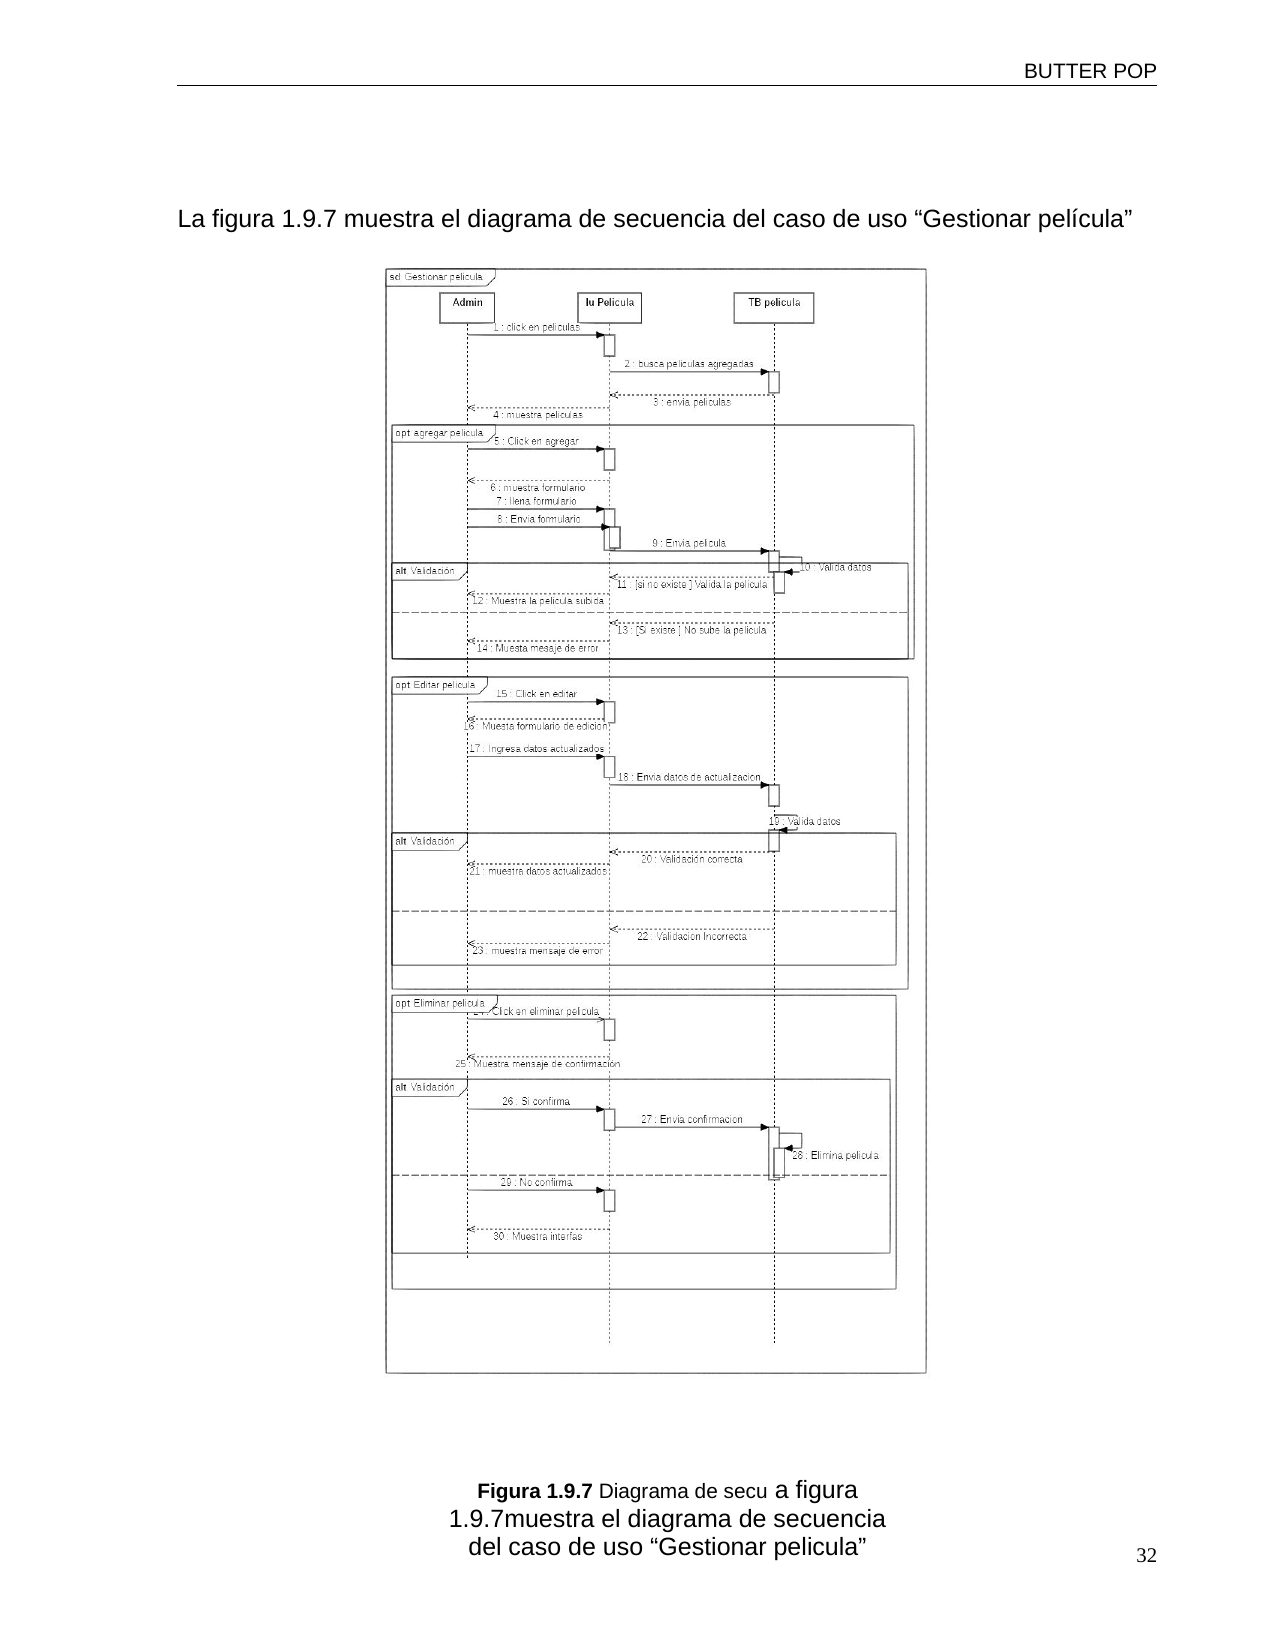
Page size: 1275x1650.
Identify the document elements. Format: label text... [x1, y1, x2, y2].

text La figura 1.9.7 muestra el diagrama de secuencia del caso de uso “Gestionar película” [177, 204, 1157, 233]
picture [378, 261, 956, 1403]
